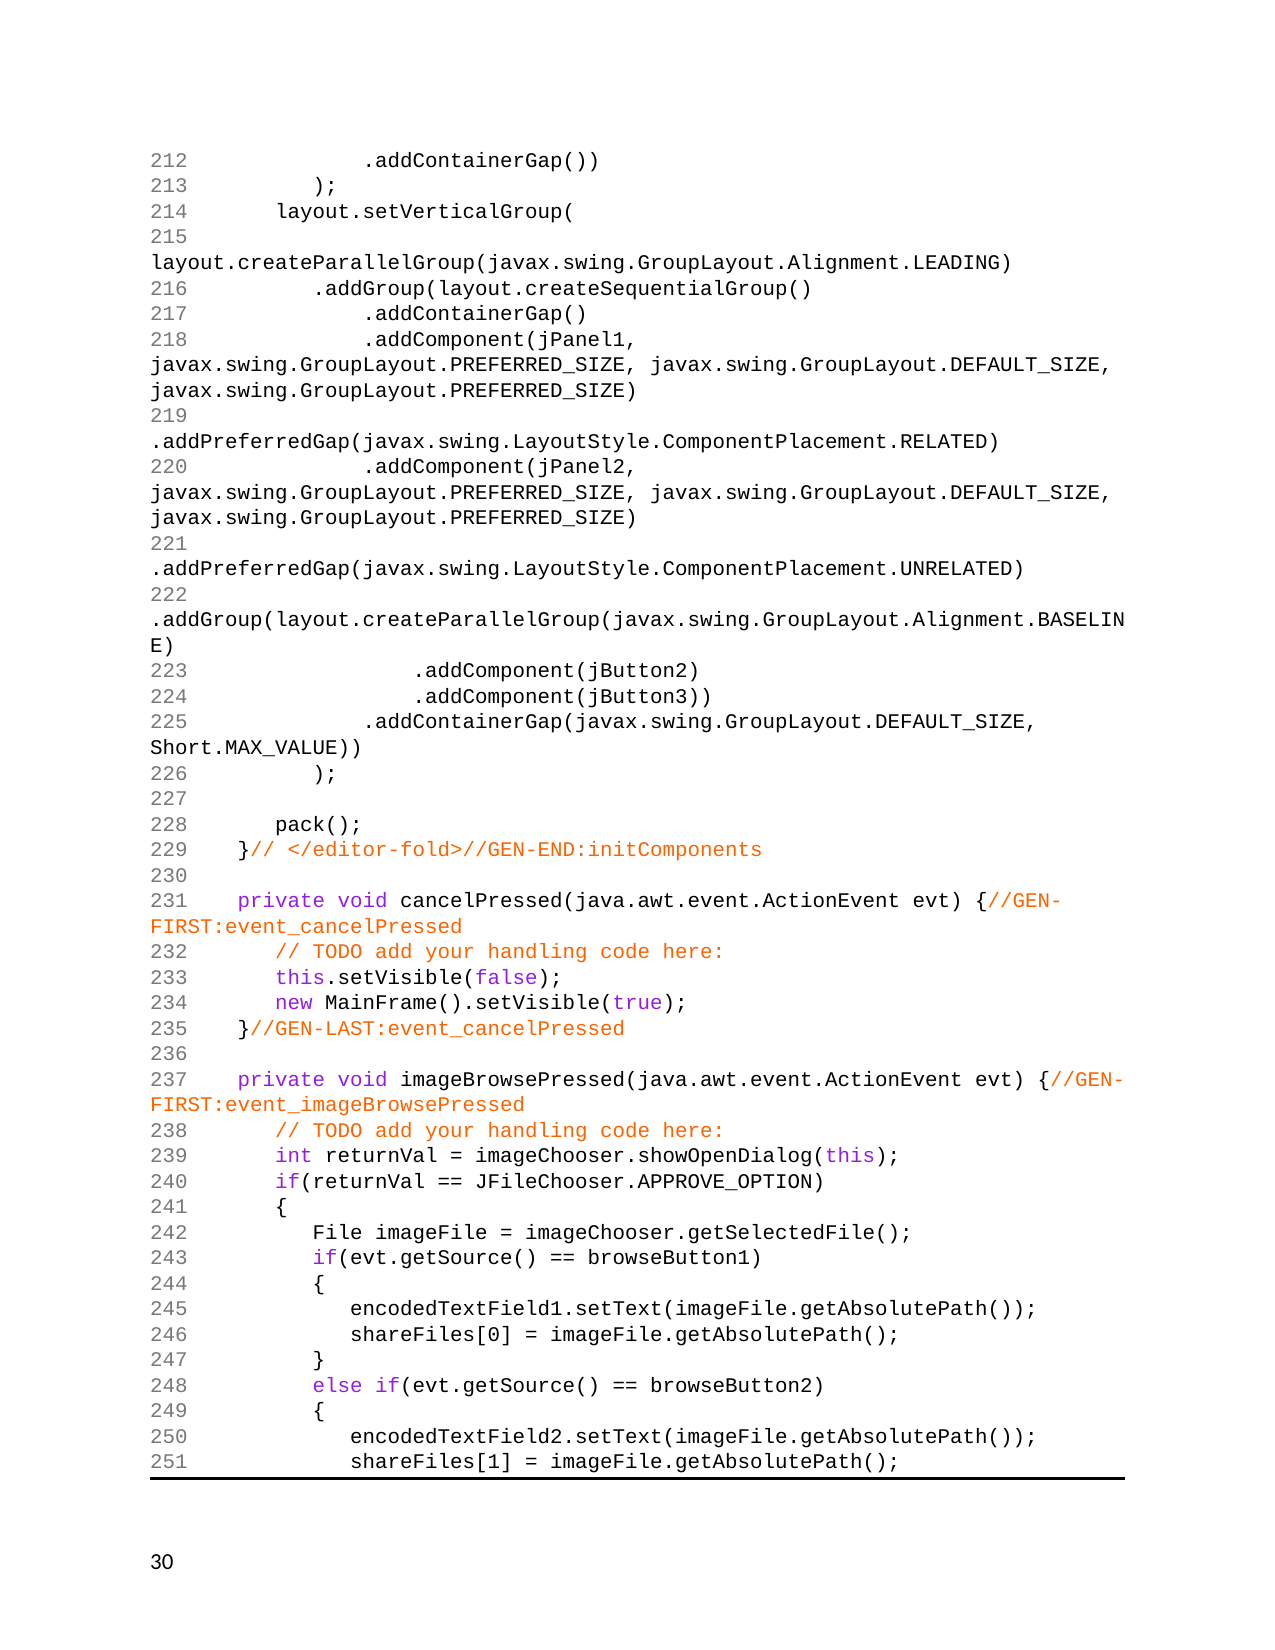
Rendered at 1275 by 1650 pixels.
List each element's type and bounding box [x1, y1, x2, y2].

text [150, 150, 1125, 1477]
